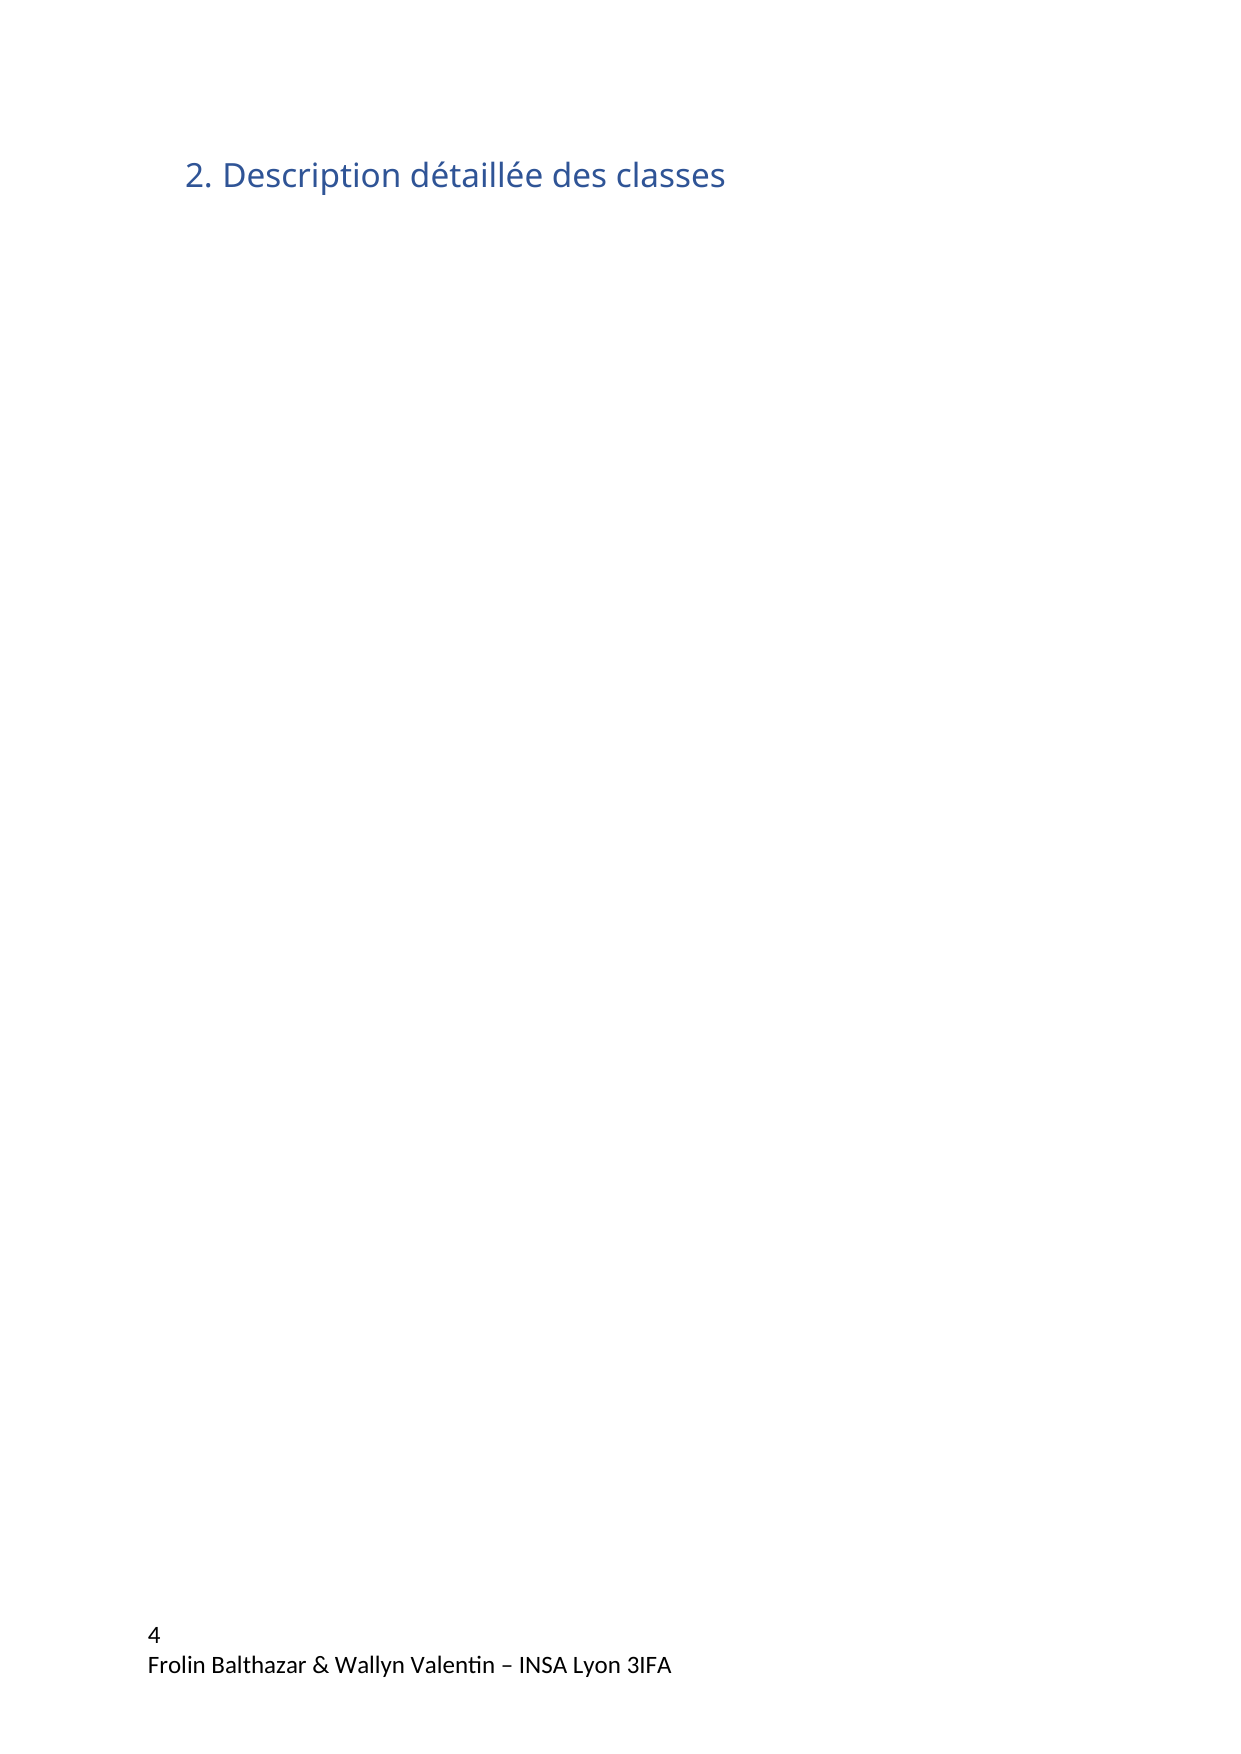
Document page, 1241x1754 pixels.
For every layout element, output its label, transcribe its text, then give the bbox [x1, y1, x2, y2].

subtitle Description détaillée des classes [185, 152, 1093, 197]
